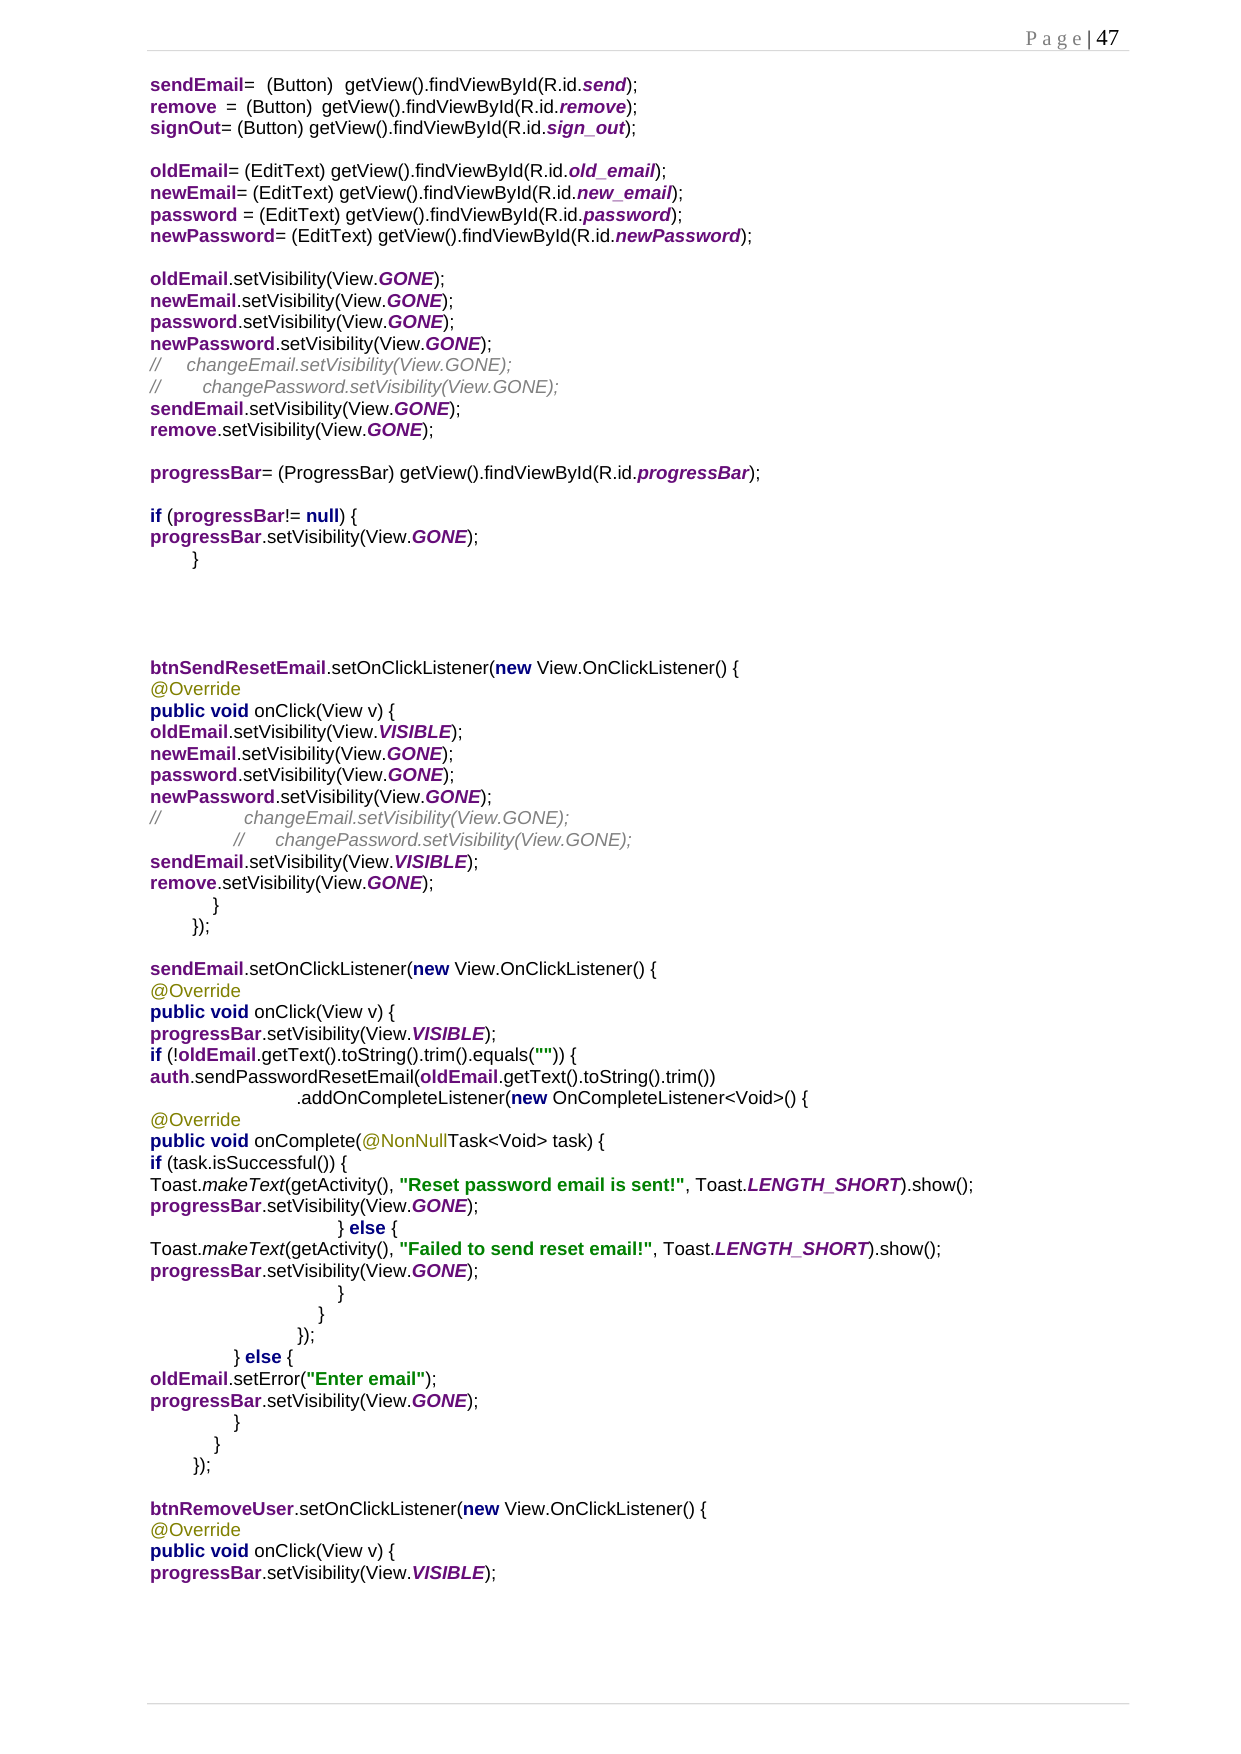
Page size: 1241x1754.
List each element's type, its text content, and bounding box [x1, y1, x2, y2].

text } [233, 1411, 1209, 1433]
text public void onComplete(@NonNullTask<Void> task) { [150, 1131, 1209, 1152]
text } else { [233, 1346, 1209, 1368]
text oldEmail.setError("Enter email"); progressBar.setVisibility(View.GONE); [150, 1368, 481, 1411]
text // changePassword.setVisibility(View.GONE); sendEmail.setVisibility(View.GONE); remove.setVisibility(View.GONE); [150, 376, 563, 441]
text progressBar.setVisibility(View.GONE); [150, 527, 1209, 548]
text } [192, 548, 1209, 570]
text sendEmail= (Button) getView().findViewById(R.id.send); remove = (Button) getView().findViewById(R.id.remove); signOut= (Button) getView().findViewById(R.id.sign_out); [150, 74, 637, 139]
text // changeEmail.setVisibility(View.GONE); [150, 354, 1209, 376]
text @Override [150, 1109, 1209, 1131]
text }); [192, 915, 1209, 937]
text .addOnCompleteListener(new OnCompleteListener<Void>() { [296, 1087, 1209, 1109]
text progressBar.setVisibility(View.GONE); [150, 1260, 1209, 1281]
text progressBar.setVisibility(View.GONE); [150, 1195, 1209, 1217]
text } [119, 1303, 324, 1325]
text auth.sendPasswordResetEmail(oldEmail.getText().toString().trim()) [150, 1066, 1209, 1087]
text } [119, 1433, 220, 1454]
text public void onClick(View v) { [150, 1001, 1209, 1023]
text // changeEmail.setVisibility(View.GONE); [150, 807, 1209, 829]
text btnSendResetEmail.setOnClickListener(new View.OnClickListener() { @Override [150, 656, 741, 699]
text // changePassword.setVisibility(View.GONE); sendEmail.setVisibility(View.VISIBLE); remove.setVisibility(View.GONE); [150, 829, 636, 893]
text if (task.isSuccessful()) { [150, 1152, 1209, 1174]
text public void onClick(View v) { [150, 1541, 1209, 1562]
text if (!oldEmail.getText().toString().trim().equals("")) { [150, 1044, 1209, 1066]
text } [338, 1282, 1209, 1303]
text progressBar.setVisibility(View.VISIBLE); [150, 1562, 1209, 1584]
text btnRemoveUser.setOnClickListener(new View.OnClickListener() { @Override [150, 1497, 709, 1541]
text } [213, 893, 1209, 915]
text Toast.makeText(getActivity(), "Reset password email is sent!", Toast.LENGTH_SHORT).show(); [150, 1174, 1209, 1195]
text sendEmail.setOnClickListener(new View.OnClickListener() { @Override [150, 958, 659, 1001]
text progressBar.setVisibility(View.VISIBLE); [150, 1023, 1209, 1044]
text oldEmail.setVisibility(View.GONE); newEmail.setVisibility(View.GONE); password.setVisibility(View.GONE); newPassword.setVisibility(View.GONE); [150, 268, 494, 354]
text }); [119, 1454, 211, 1476]
text Toast.makeText(getActivity(), "Failed to send reset email!", Toast.LENGTH_SHORT).show(); [150, 1238, 1209, 1260]
text if (progressBar!= null) { [150, 505, 1209, 527]
text oldEmail= (EditText) getView().findViewById(R.id.old_email); newEmail= (EditText) getView().findViewById(R.id.new_email); password = (EditText) getView().findViewById(R.id.password); newPassword= (EditText) getView().findViewById(R.id.newPassword); [150, 160, 754, 246]
text public void onClick(View v) { oldEmail.setVisibility(View.VISIBLE); newEmail.setVisibility(View.GONE); password.setVisibility(View.GONE); newPassword.setVisibility(View.GONE); [150, 699, 494, 807]
text } else { [338, 1217, 1209, 1238]
text progressBar= (ProgressBar) getView().findViewById(R.id.progressBar); [150, 462, 1209, 484]
text }); [119, 1325, 315, 1346]
